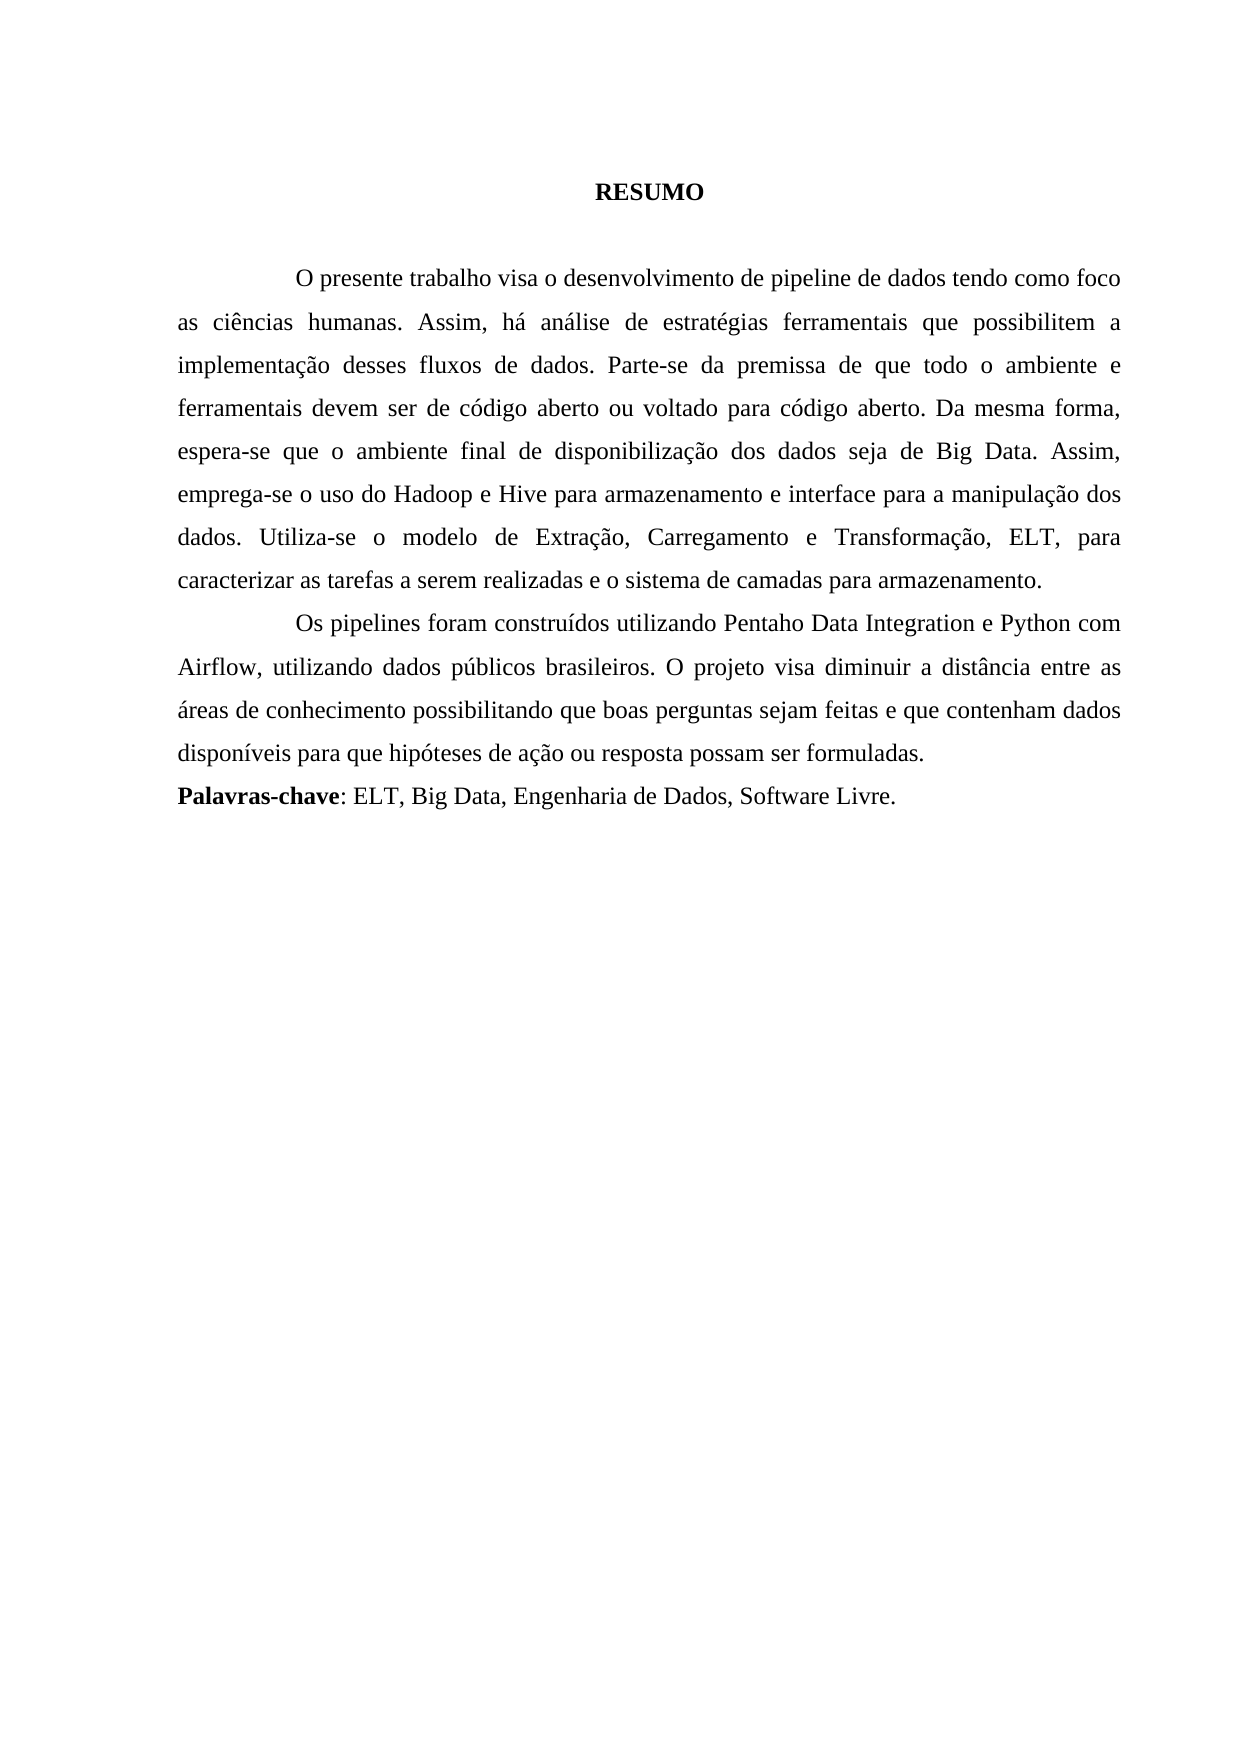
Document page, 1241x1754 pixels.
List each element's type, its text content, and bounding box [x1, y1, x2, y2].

text Os pipelines foram construídos utilizando Pentaho Data Integration e Python com Airflow, utilizando dados públicos brasileiros. O projeto visa diminuir a distância entre as áreas de conhecimento possibilitando que boas perguntas sejam feitas e que contenham dados disponíveis para que hipóteses de ação ou resposta possam ser formuladas. [177, 608, 1122, 767]
text O presente trabalho visa o desenvolvimento de pipeline de dados tendo como foco as ciências humanas. Assim, há análise de estratégias ferramentais que possibilitem a implementação desses fluxos de dados. Parte-se da premissa de que todo o ambiente e ferramentais devem ser de código aberto ou voltado para código aberto. Da mesma forma, espera-se que o ambiente final de disponibilização dos dados seja de Big Data. Assim, emprega-se o uso do Hadoop e Hive para armazenamento e interface para a manipulação dos dados. Utiliza-se o modelo de Extração, Carregamento e Transformação, ELT, para caracterizar as tarefas a serem realizadas e o sistema de camadas para armazenamento. [177, 263, 1122, 594]
text RESUMO [177, 177, 1122, 206]
text Palavras-chave: ELT, Big Data, Engenharia de Dados, Software Livre. [177, 781, 1122, 810]
